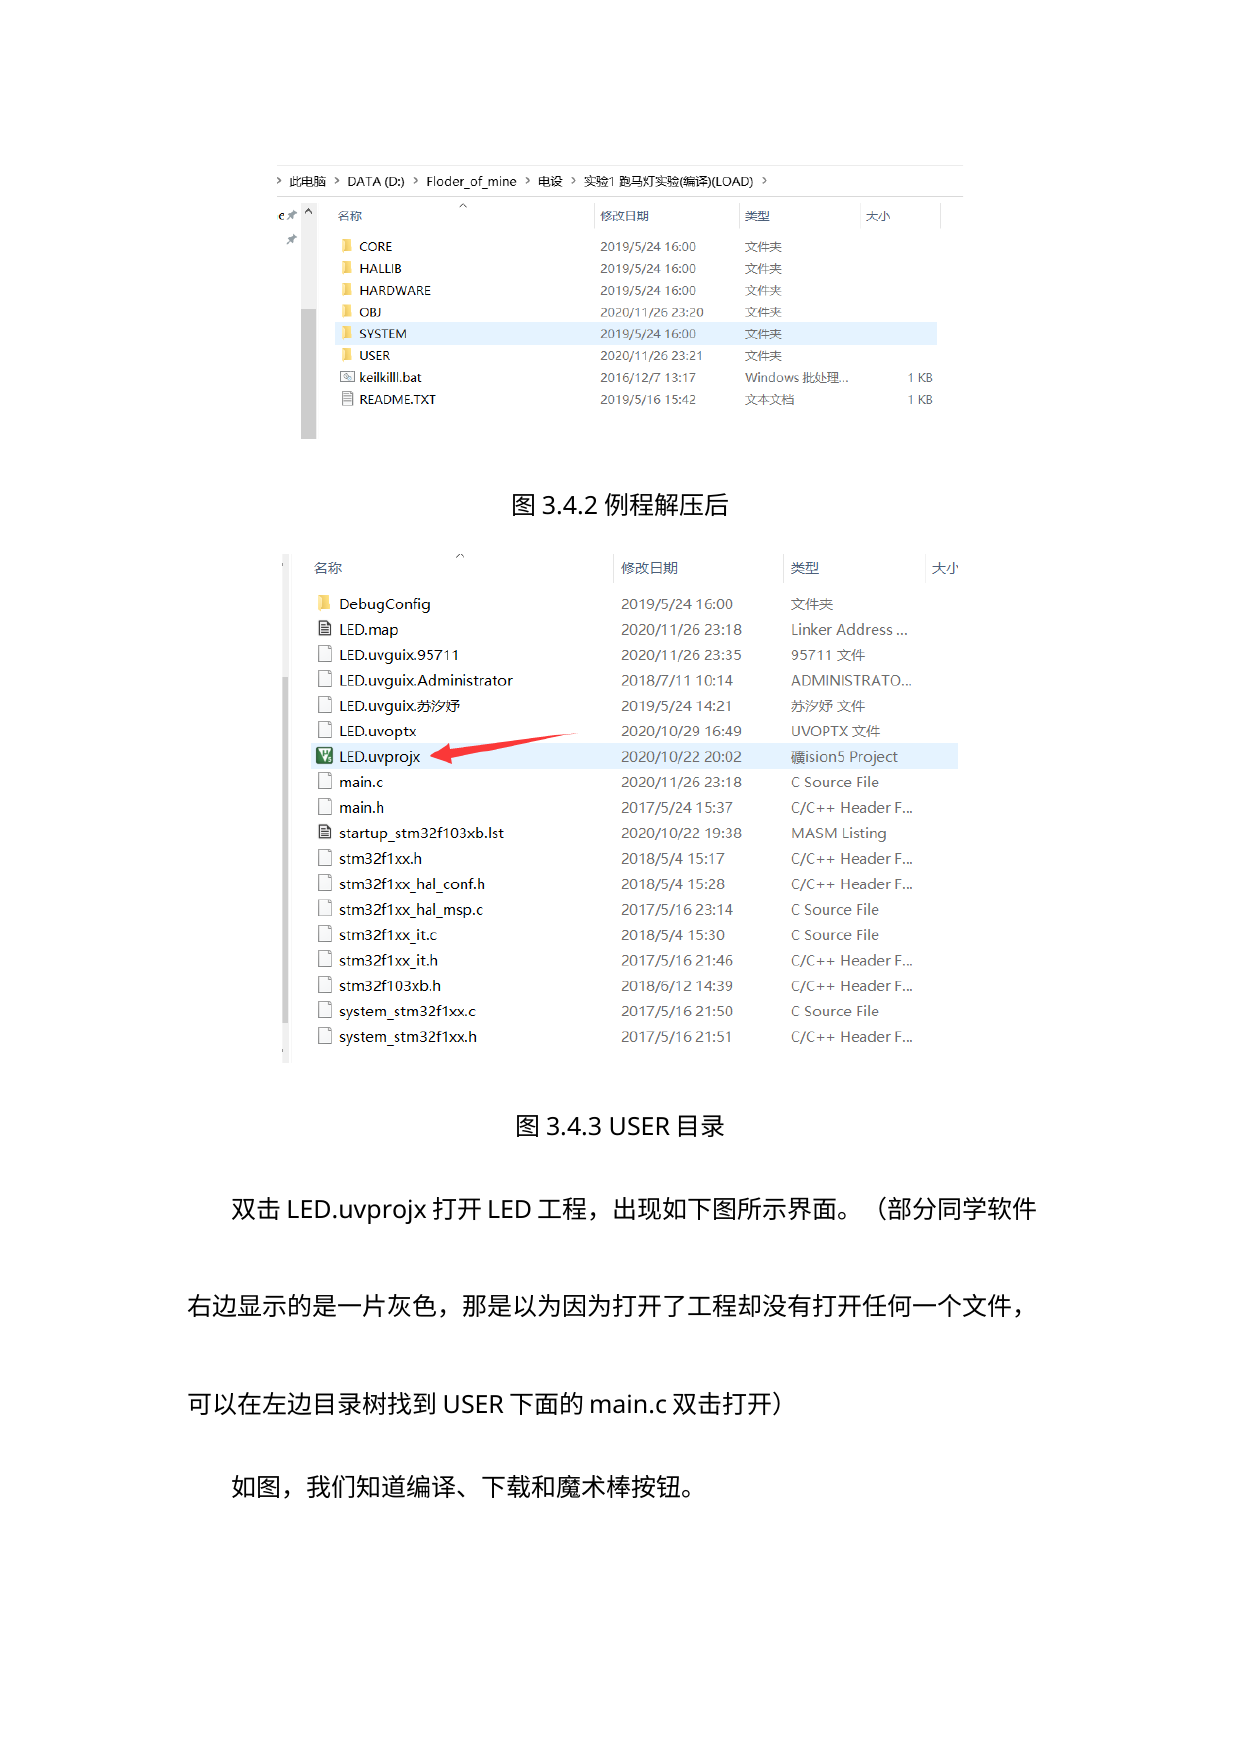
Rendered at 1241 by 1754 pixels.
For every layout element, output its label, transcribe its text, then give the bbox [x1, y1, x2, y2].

text 双击LED.uvprojx打开LED工程，出现如下图所示界面。（部分同学软件右边显示的是一片灰色，那是以为因为打开了工程却没有打开任何一个文件，可以在左边目录树找到USER下面的main.c双击打开） [187, 1175, 1053, 1435]
text 图 3.4.3 USER目录 [187, 1092, 1053, 1157]
text 如图，我们知道编译、下载和魔术棒按钮。 [187, 1453, 1053, 1518]
picture [277, 162, 964, 439]
text 图 3.4.2 例程解压后 [187, 471, 1053, 536]
picture [282, 554, 958, 1064]
